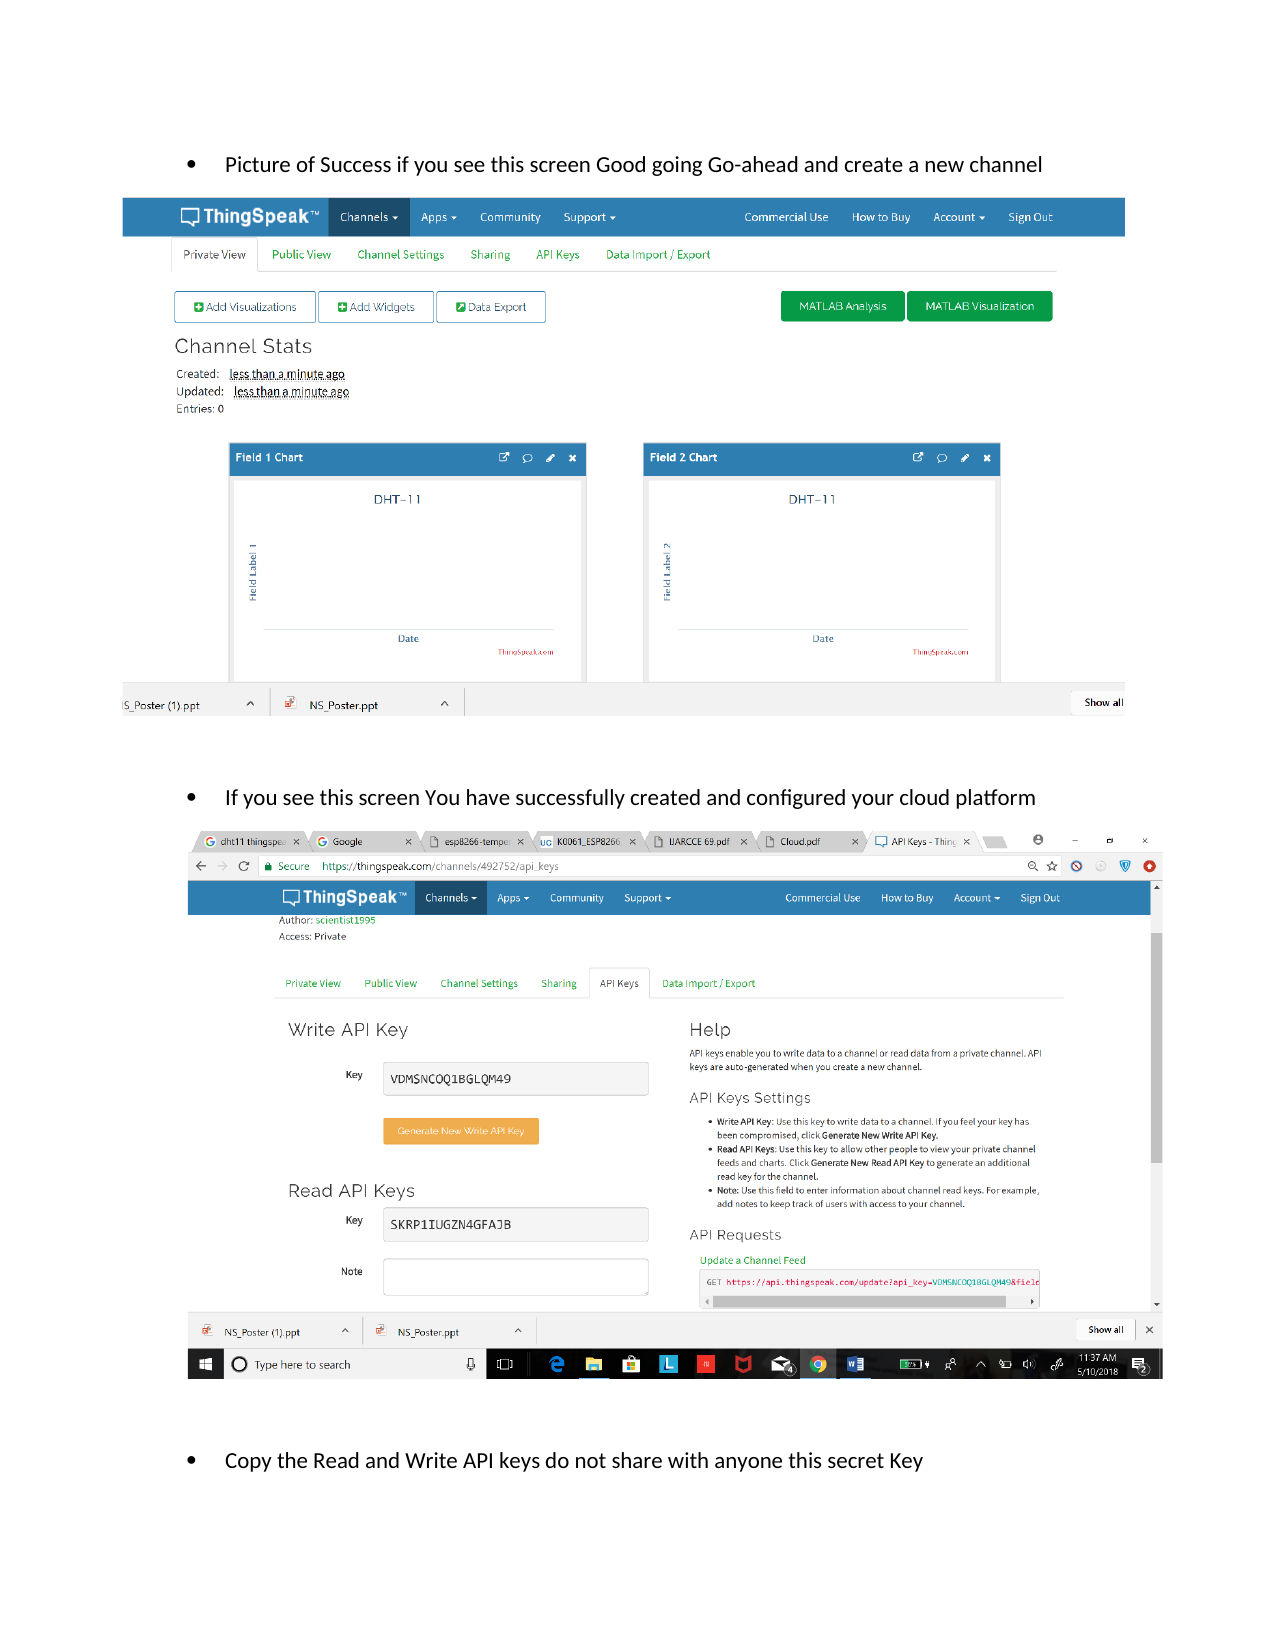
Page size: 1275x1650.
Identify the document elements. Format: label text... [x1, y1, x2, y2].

picture [122, 197, 1125, 716]
list Copy the Read and Write API keys do not share with anyone this secret Key [187, 1446, 1125, 1474]
picture [187, 830, 1163, 1379]
list Picture of Success if you see this screen Good going Go-ahead and create a new channel [187, 150, 1125, 178]
list If you see this screen You have successfully created and configured your cloud platform [187, 783, 1125, 811]
